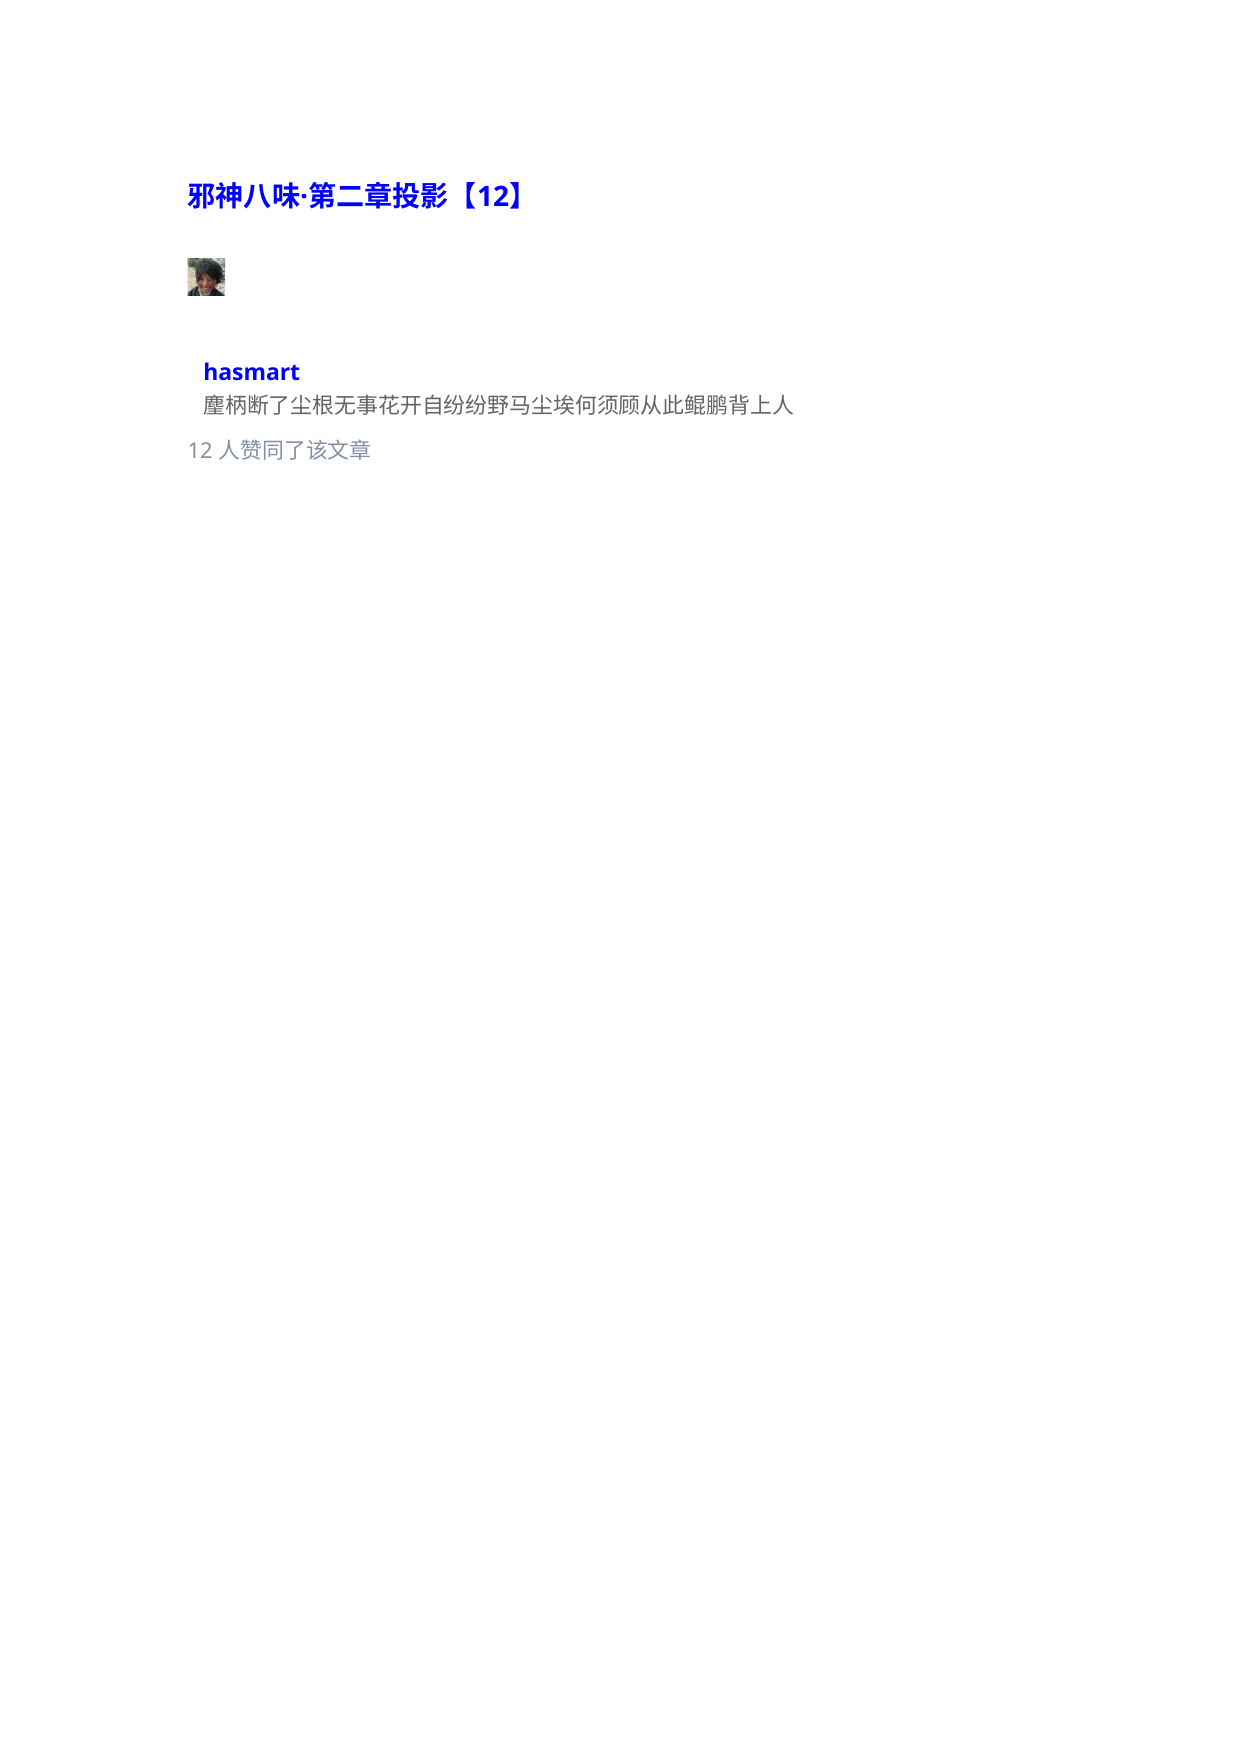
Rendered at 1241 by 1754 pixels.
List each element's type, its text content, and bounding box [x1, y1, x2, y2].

picture [187, 258, 226, 296]
subtitle 邪神八味·第二章投影【12】 [187, 162, 1053, 227]
text 12 人赞同了该文章 [187, 432, 1053, 465]
text hasmart [203, 355, 1053, 387]
text 麈柄断了尘根无事花开自纷纷野马尘埃何须顾从此鲲鹏背上人 [203, 387, 1053, 420]
